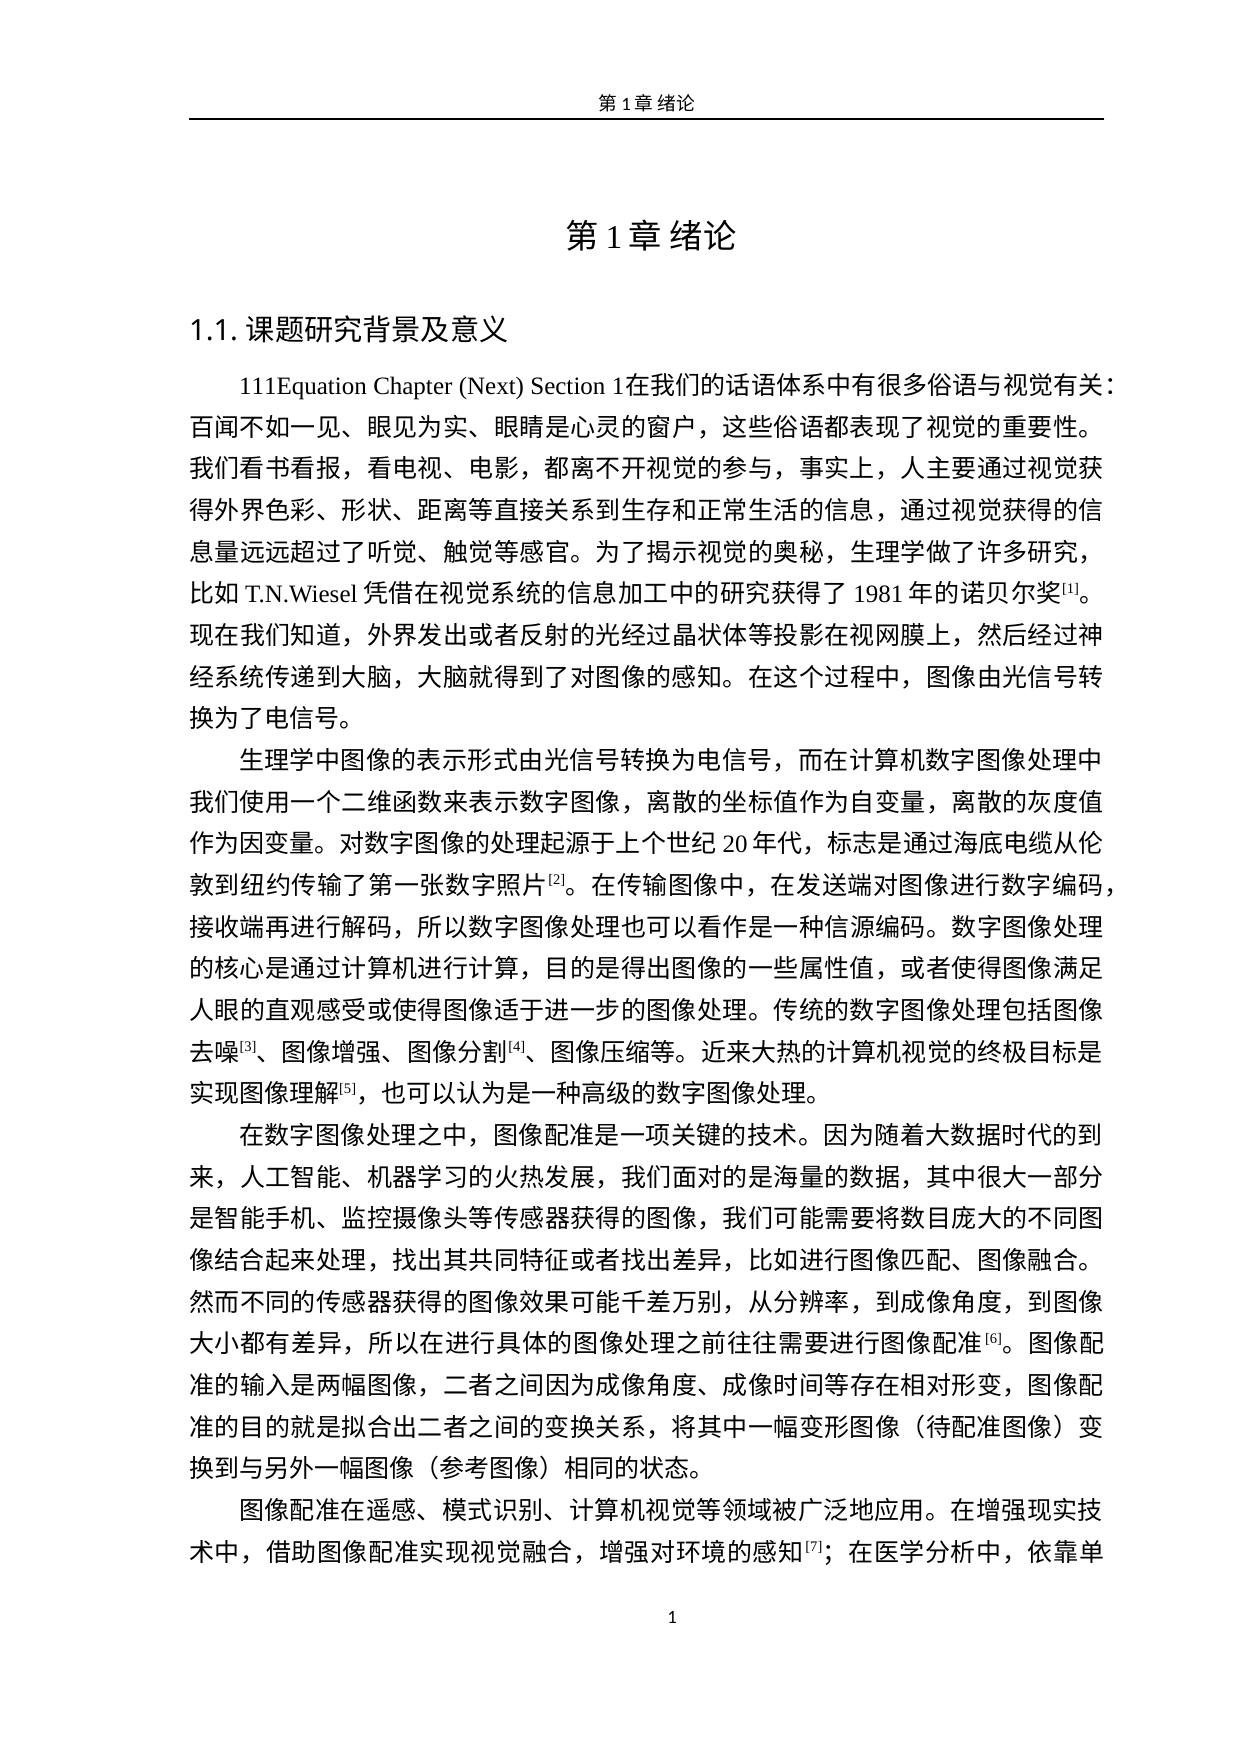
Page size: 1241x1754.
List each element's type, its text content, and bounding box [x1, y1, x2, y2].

text 生理学中图像的表示形式由光信号转换为电信号，而在计算机数字图像处理中我们使用一个二维函数来表示数字图像，离散的坐标值作为自变量，离散的灰度值作为因变量。对数字图像的处理起源于上个世纪20年代，标志是通过海底电缆从伦敦到纽约传输了第一张数字照片[2]。在传输图像中，在发送端对图像进行数字编码，接收端再进行解码，所以数字图像处理也可以看作是一种信源编码。数字图像处理的核心是通过计算机进行计算，目的是得出图像的一些属性值，或者使得图像满足人眼的直观感受或使得图像适于进一步的图像处理。传统的数字图像处理包括图像去噪[3]、图像增强、图像分割[4]、图像压缩等。近来大热的计算机视觉的终极目标是实现图像理解[5]，也可以认为是一种高级的数字图像处理。 [189, 736, 1104, 1111]
subtitle 1.1. 课题研究背景及意义 [189, 307, 1104, 349]
text 在数字图像处理之中，图像配准是一项关键的技术。因为随着大数据时代的到来，人工智能、机器学习的火热发展，我们面对的是海量的数据，其中很大一部分是智能手机、监控摄像头等传感器获得的图像，我们可能需要将数目庞大的不同图像结合起来处理，找出其共同特征或者找出差异，比如进行图像匹配、图像融合。然而不同的传感器获得的图像效果可能千差万别，从分辨率，到成像角度，到图像大小都有差异，所以在进行具体的图像处理之前往往需要进行图像配准[6]。图像配准的输入是两幅图像，二者之间因为成像角度、成像时间等存在相对形变，图像配准的目的就是拟合出二者之间的变换关系，将其中一幅变形图像（待配准图像）变换到与另外一幅图像（参考图像）相同的状态。 [189, 1111, 1104, 1486]
text 在我们的话语体系中有很多俗语与视觉有关：百闻不如一见、眼见为实、眼睛是心灵的窗户，这些俗语都表现了视觉的重要性。我们看书看报，看电视、电影，都离不开视觉的参与，事实上，人主要通过视觉获得外界色彩、形状、距离等直接关系到生存和正常生活的信息，通过视觉获得的信息量远远超过了听觉、触觉等感官。为了揭示视觉的奥秘，生理学做了许多研究，比如T.N.Wiesel凭借在视觉系统的信息加工中的研究获得了1981年的诺贝尔奖[1]。现在我们知道，外界发出或者反射的光经过晶状体等投影在视网膜上，然后经过神经系统传递到大脑，大脑就得到了对图像的感知。在这个过程中，图像由光信号转换为了电信号。 [189, 361, 1104, 736]
subtitle 第1章 绪论 [189, 215, 1104, 257]
